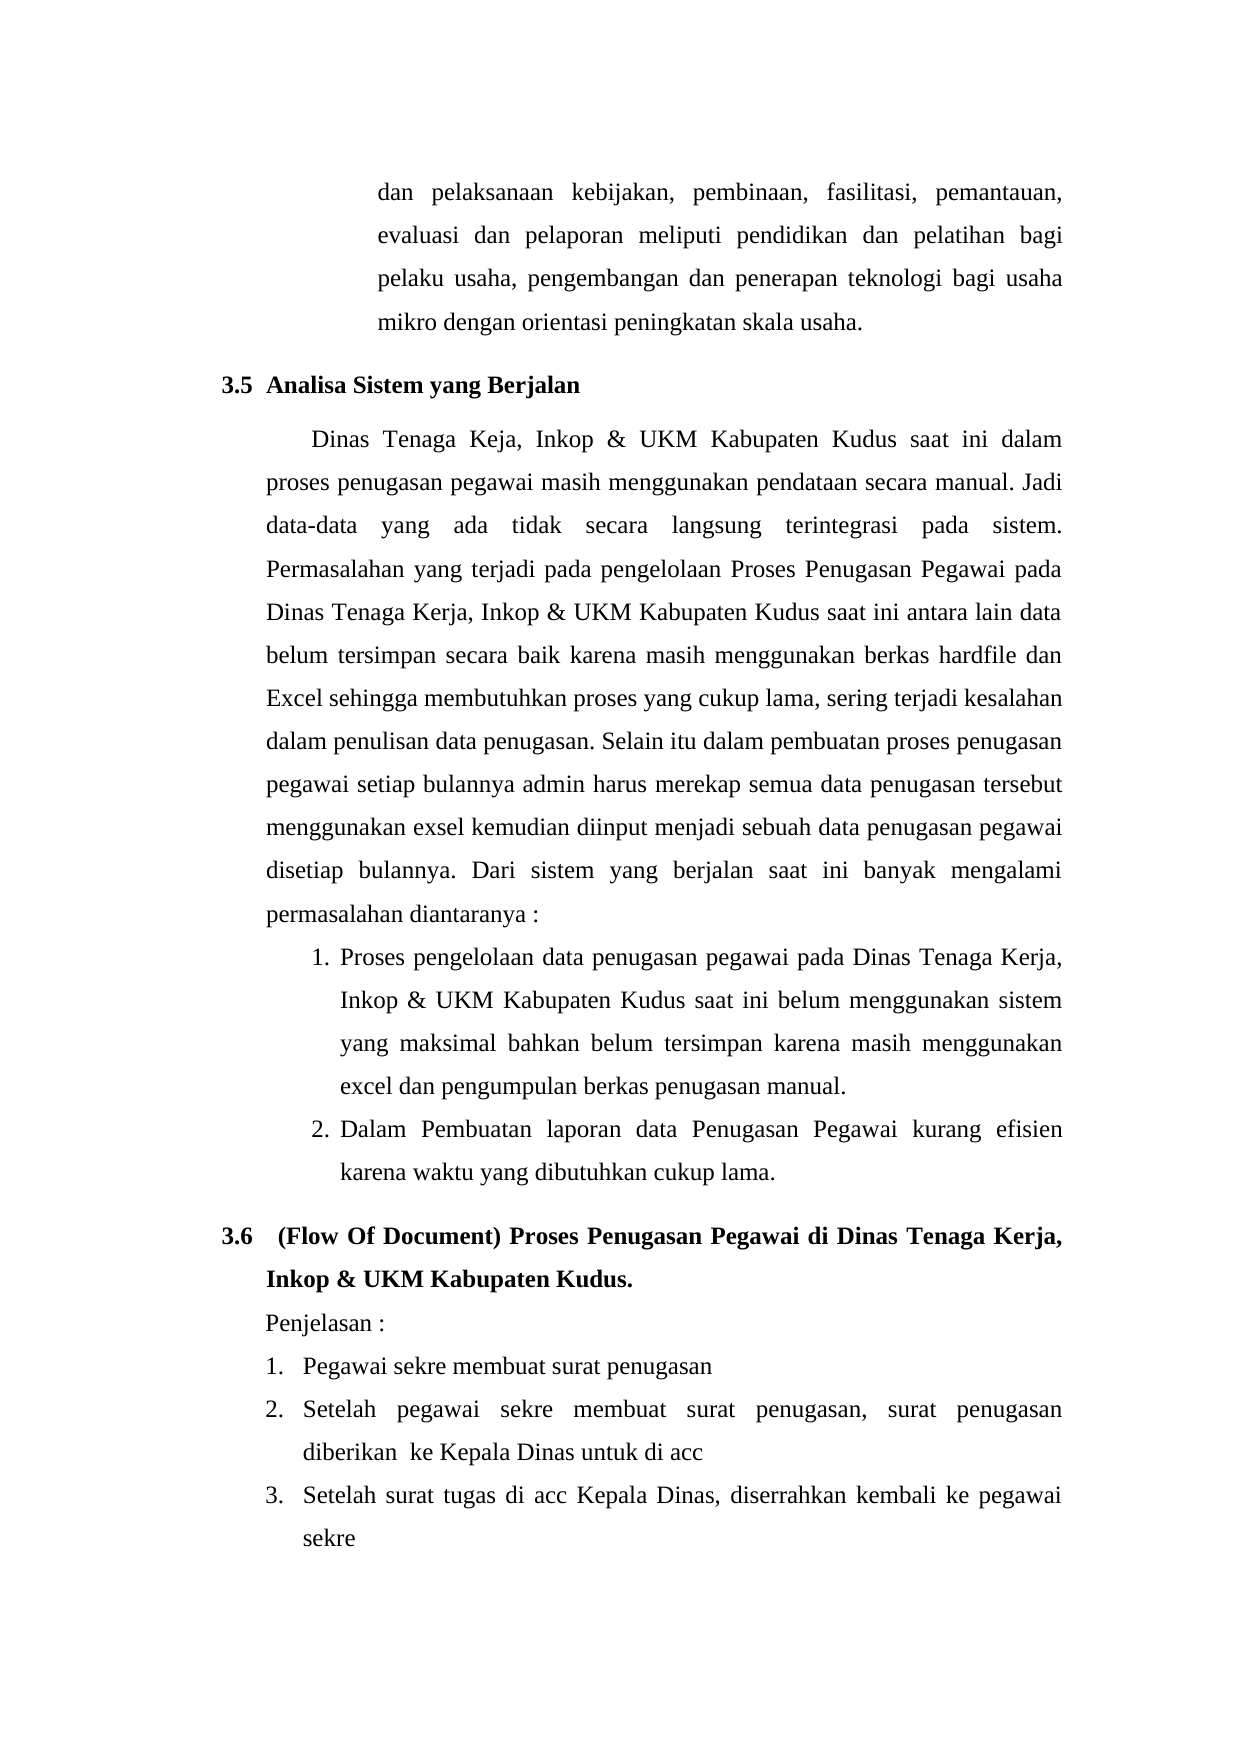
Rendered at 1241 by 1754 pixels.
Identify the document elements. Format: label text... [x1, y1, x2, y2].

list Dalam Pembuatan laporan data Penugasan Pegawai kurang efisien karena waktu yang dibutuhkan cukup lama. [311, 1114, 1063, 1186]
text 3.6 (Flow Of Document) Proses Penugasan Pegawai di Dinas Tenaga Kerja, Inkop & UKM Kabupaten Kudus. [221, 1221, 1063, 1293]
text Dinas Tenaga Keja, Inkop & UKM Kabupaten Kudus saat ini dalam proses penugasan pegawai masih menggunakan pendataan secara manual. Jadi data-data yang ada tidak secara langsung terintegrasi pada sistem. Permasalahan yang terjadi pada pengelolaan Proses Penugasan Pegawai pada Dinas Tenaga Kerja, Inkop & UKM Kabupaten Kudus saat ini antara lain data belum tersimpan secara baik karena masih menggunakan berkas hardfile dan Excel sehingga membutuhkan proses yang cukup lama, sering terjadi kesalahan dalam penulisan data penugasan. Selain itu dalam pembuatan proses penugasan pegawai setiap bulannya admin harus merekap semua data penugasan tersebut menggunakan exsel kemudian diinput menjadi sebuah data penugasan pegawai disetiap bulannya. Dari sistem yang berjalan saat ini banyak mengalami permasalahan diantaranya : [266, 424, 1063, 927]
list Setelah surat tugas di acc Kepala Dinas, diserrahkan kembali ke pegawai sekre [265, 1480, 1063, 1552]
list Proses pengelolaan data penugasan pegawai pada Dinas Tenaga Kerja, Inkop & UKM Kabupaten Kudus saat ini belum menggunakan sistem yang maksimal bahkan belum tersimpan karena masih menggunakan excel dan pengumpulan berkas penugasan manual. [311, 942, 1063, 1100]
text 3.5 Analisa Sistem yang Berjalan [221, 371, 1063, 399]
list Setelah pegawai sekre membuat surat penugasan, surat penugasan diberikan ke Kepala Dinas untuk di acc [265, 1394, 1063, 1466]
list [340, 177, 1063, 335]
text Penjelasan : [265, 1308, 1063, 1336]
list Pegawai sekre membuat surat penugasan [265, 1351, 1063, 1379]
